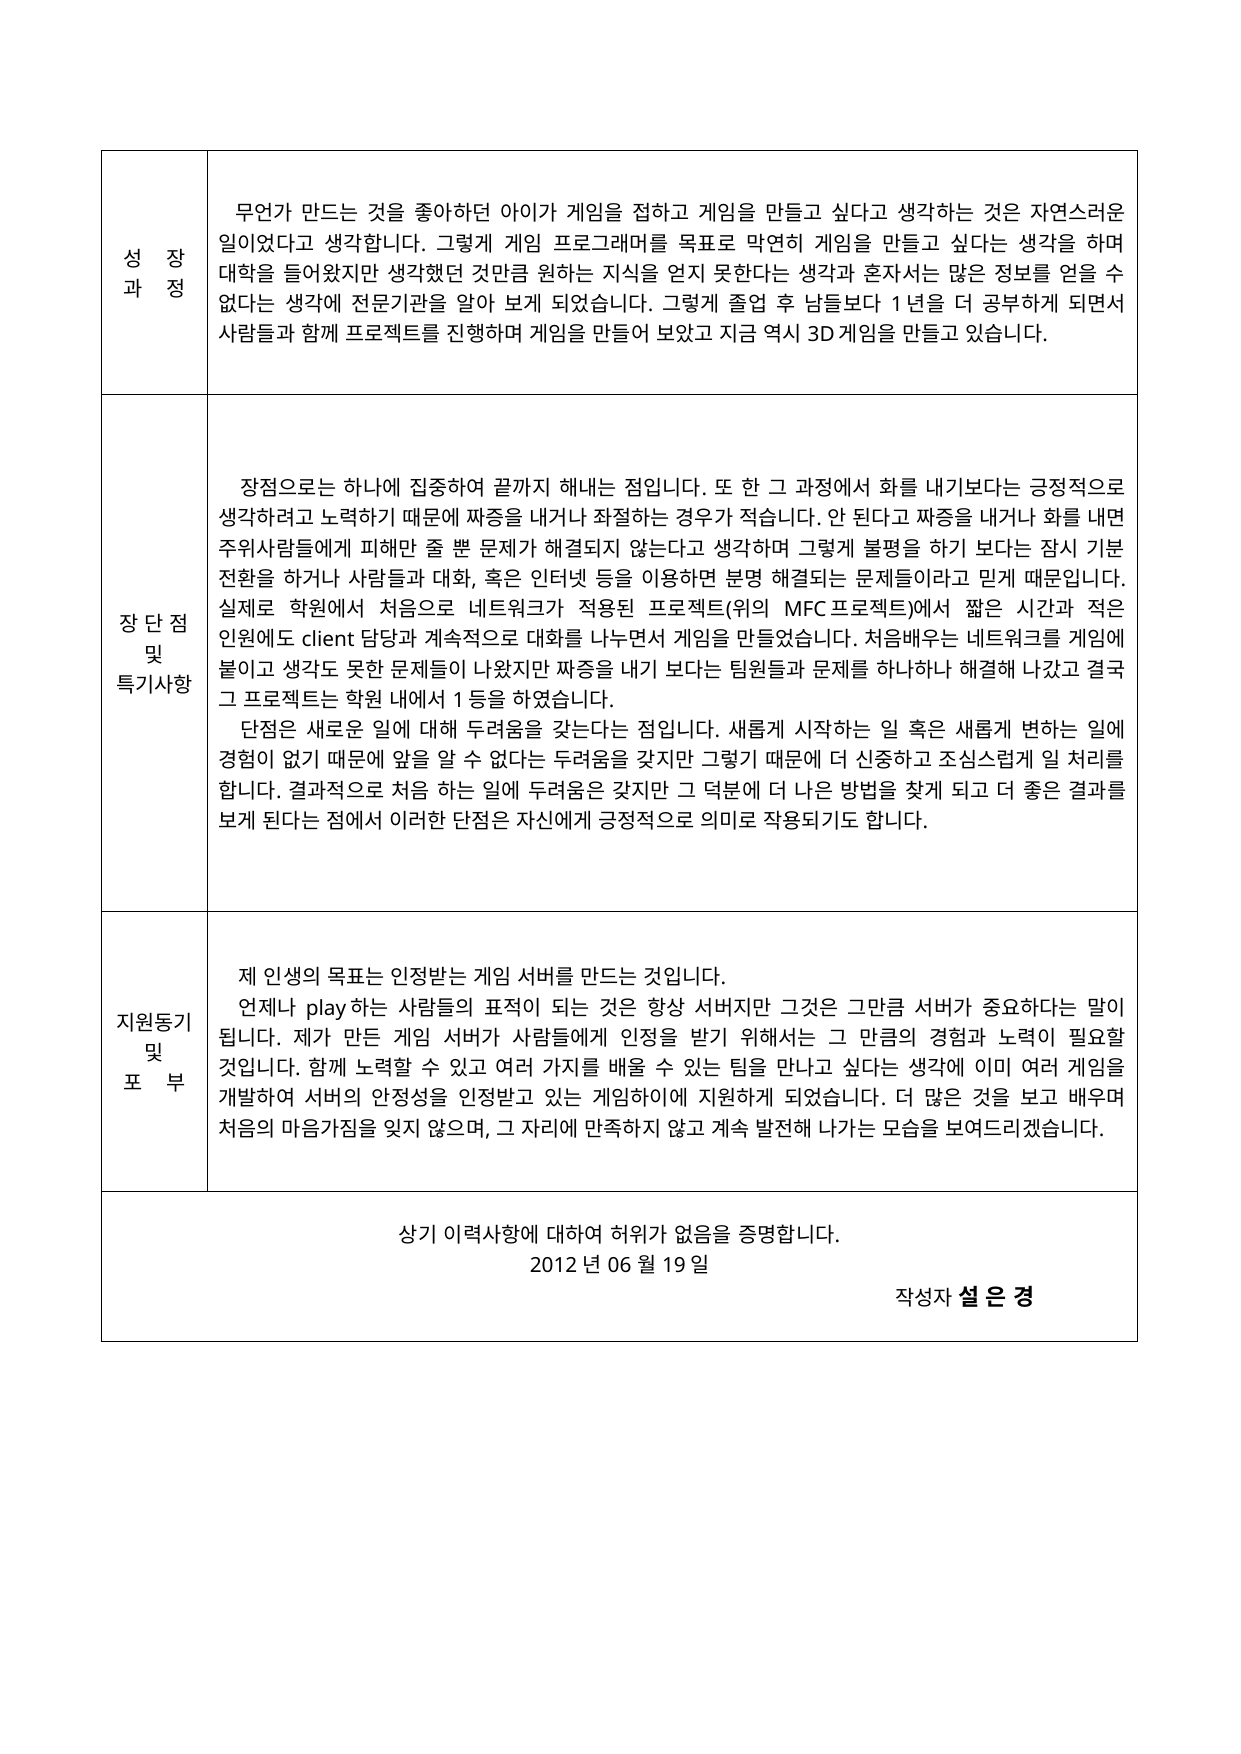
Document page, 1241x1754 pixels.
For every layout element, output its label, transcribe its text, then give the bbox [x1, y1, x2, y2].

table_cell 장점으로는 하나에 집중하여 끝까지 해내는 점입니다. 또 한 그 과정에서 화를 내기보다는 긍정적으로 생각하려고 노력하기 때문에 짜증을 내거나 좌절하는 경우가 적습니다. 안 된다고 짜증을 내거나 화를 내면 주위사람들에게 피해만 줄 뿐 문제가 해결되지 않는다고 생각하며 그렇게 불평을 하기 보다는 잠시 기분 전환을 하거나 사람들과 대화, 혹은 인터넷 등을 이용하면 분명 해결되는 문제들이라고 믿게 때문입니다. 실제로 학원에서 처음으로 네트워크가 적용된 프로젝트(위의 MFC프로젝트)에서 짧은 시간과 적은 인원에도 client 담당과 계속적으로 대화를 나누면서 게임을 만들었습니다. 처음배우는 네트워크를 게임에 붙이고 생각도 못한 문제들이 나왔지만 짜증을 내기 보다는 팀원들과 문제를 하나하나 해결해 나갔고 결국 그 프로젝트는 학원 내에서 1등을 하였습니다. 단점은 새로운 일에 대해 두려움을 갖는다는 점입니다. 새롭게 시작하는 일 혹은 새롭게 변하는 일에 경험이 없기 때문에 앞을 알 수 없다는 두려움을 갖지만 그렇기 때문에 더 신중하고 조심스럽게 일 처리를 합니다. 결과적으로 처음 하는 일에 두려움은 갖지만 그 덕분에 더 나은 방법을 찾게 되고 더 좋은 결과를 보게 된다는 점에서 이러한 단점은 자신에게 긍정적으로 의미로 작용되기도 합니다. [208, 395, 1137, 911]
table_cell 상기 이력사항에 대하여 허위가 없음을 증명합니다. 2012 년 06 월 19일 작성자 설 은 경 [102, 1192, 1137, 1341]
table_cell 제 인생의 목표는 인정받는 게임 서버를 만드는 것입니다. 언제나 play하는 사람들의 표적이 되는 것은 항상 서버지만 그것은 그만큼 서버가 중요하다는 말이 됩니다. 제가 만든 게임 서버가 사람들에게 인정을 받기 위해서는 그 만큼의 경험과 노력이 필요할 것입니다. 함께 노력할 수 있고 여러 가지를 배울 수 있는 팀을 만나고 싶다는 생각에 이미 여러 게임을 개발하여 서버의 안정성을 인정받고 있는 게임하이에 지원하게 되었습니다. 더 많은 것을 보고 배우며 처음의 마음가짐을 잊지 않으며, 그 자리에 만족하지 않고 계속 발전해 나가는 모습을 보여드리겠습니다. [208, 912, 1137, 1191]
table_cell 장 단 점 및 특기사항 [102, 395, 207, 911]
table_header 성 장 과 정 [102, 151, 207, 394]
table_header 무언가 만드는 것을 좋아하던 아이가 게임을 접하고 게임을 만들고 싶다고 생각하는 것은 자연스러운 일이었다고 생각합니다. 그렇게 게임 프로그래머를 목표로 막연히 게임을 만들고 싶다는 생각을 하며 대학을 들어왔지만 생각했던 것만큼 원하는 지식을 얻지 못한다는 생각과 혼자서는 많은 정보를 얻을 수 없다는 생각에 전문기관을 알아 보게 되었습니다. 그렇게 졸업 후 남들보다 1년을 더 공부하게 되면서 사람들과 함께 프로젝트를 진행하며 게임을 만들어 보았고 지금 역시 3D게임을 만들고 있습니다. [208, 151, 1137, 394]
table_cell 지원동기 및 포 부 [102, 912, 207, 1191]
